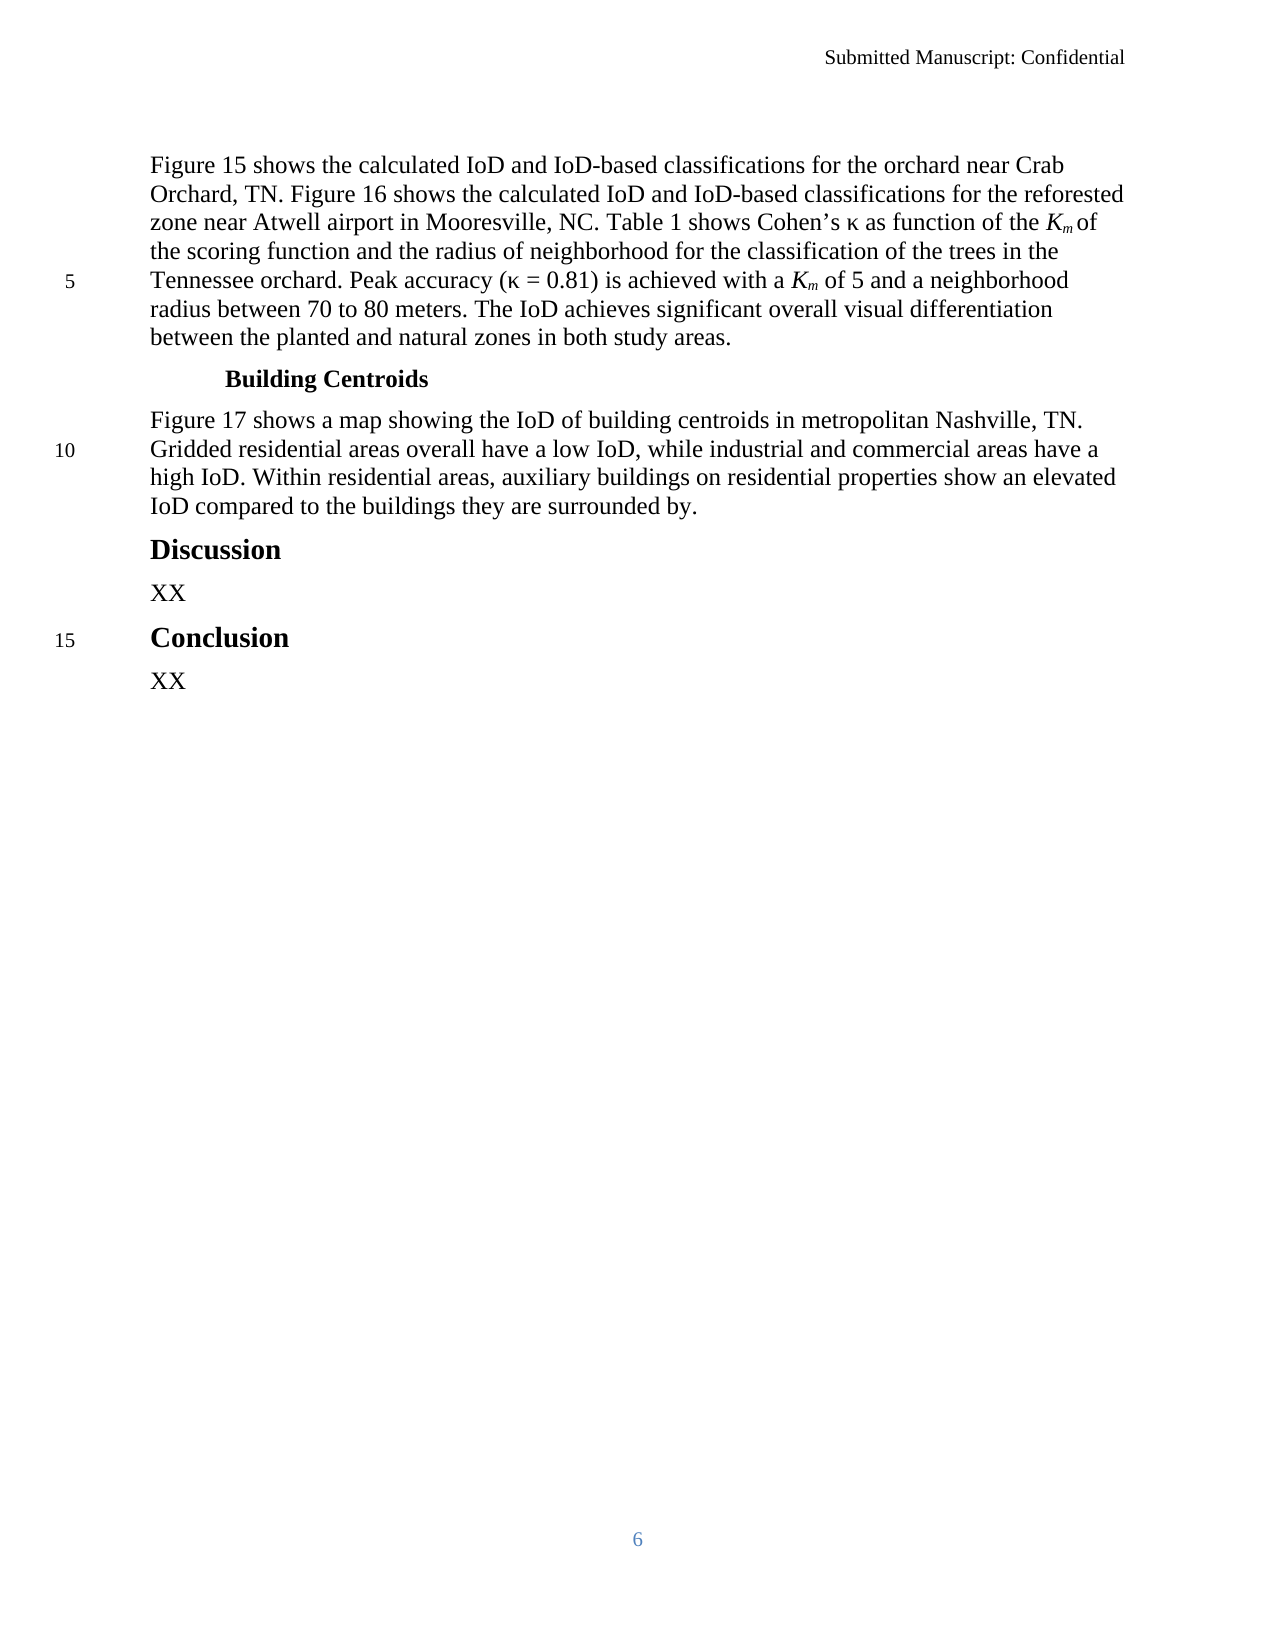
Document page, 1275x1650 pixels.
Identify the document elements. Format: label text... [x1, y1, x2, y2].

text Figure 15 shows the calculated IoD and IoD-based classifications for the orchard near Crab Orchard, TN. Figure 16 shows the calculated IoD and IoD-based classifications for the reforested zone near Atwell airport in Mooresville, NC. Table 1 shows Cohen’s κ as function of the Km of the scoring function and the radius of neighborhood for the classification of the trees in the Tennessee orchard. Peak accuracy (κ = 0.81) is achieved with a Km of 5 and a neighborhood radius between 70 to 80 meters. The IoD achieves significant overall visual differentiation between the planted and natural zones in both study areas. [150, 150, 1125, 351]
text Discussion [150, 532, 1125, 566]
text XX [150, 666, 1125, 694]
text Figure 17 shows a map showing the IoD of building centroids in metropolitan Nashville, TN. Gridded residential areas overall have a low IoD, while industrial and commercial areas have a high IoD. Within residential areas, auxiliary buildings on residential properties show an elevated IoD compared to the buildings they are surrounded by. [150, 405, 1125, 520]
text Conclusion [150, 620, 1125, 653]
text Building Centroids [150, 364, 1125, 392]
text XX [150, 578, 1125, 607]
